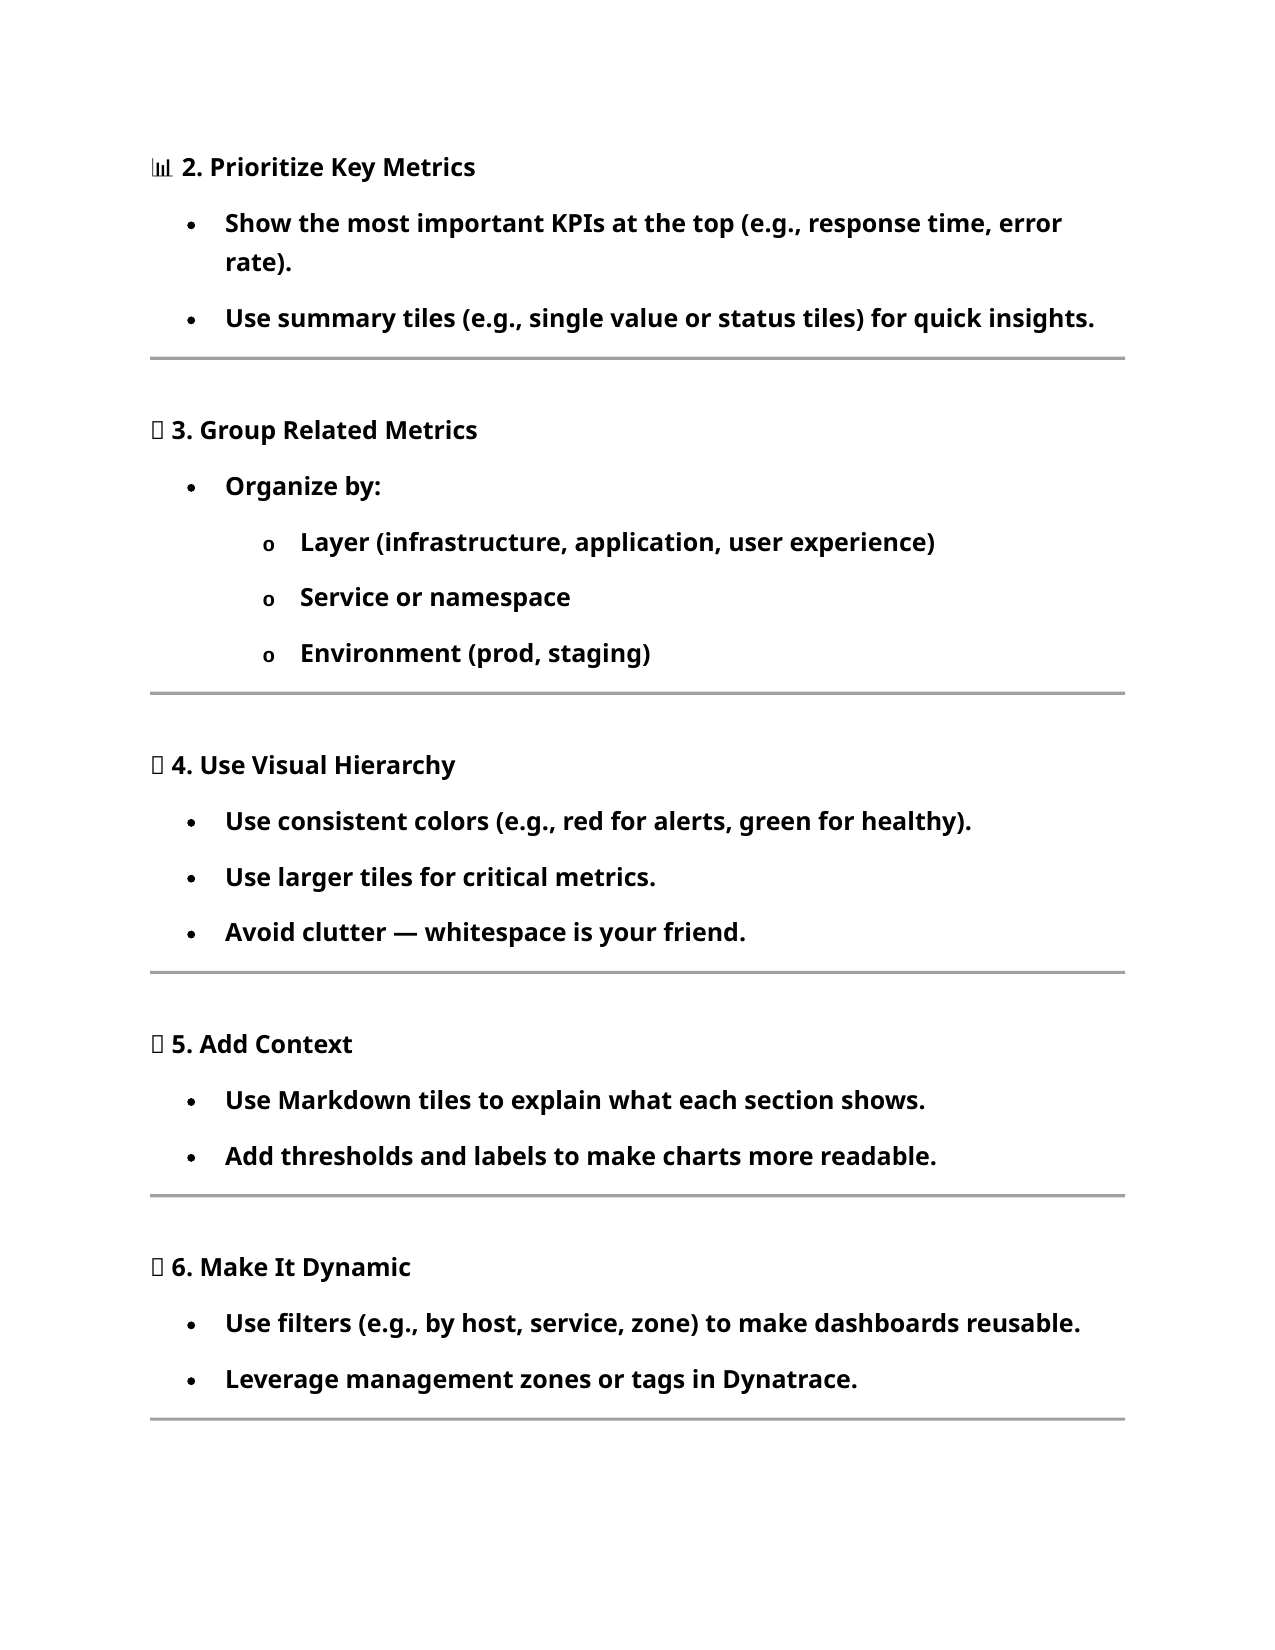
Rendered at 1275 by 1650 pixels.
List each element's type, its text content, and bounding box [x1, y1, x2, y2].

list Environment (prod, staging) [262, 636, 1125, 670]
list Use summary tiles (e.g., single value or status tiles) for quick insights. [187, 301, 1125, 335]
list Add thresholds and labels to make charts more readable. [187, 1138, 1125, 1172]
text 🔄 6. Make It Dynamic [150, 1250, 1125, 1284]
list Use consistent colors (e.g., red for alerts, green for healthy). [187, 803, 1125, 837]
list Service or namespace [262, 580, 1125, 614]
list Leverage management zones or tags in Dynatrace. [187, 1362, 1125, 1396]
list Show the most important KPIs at the top (e.g., response time, error rate). [187, 206, 1125, 279]
list Use filters (e.g., by host, service, zone) to make dashboards reusable. [187, 1306, 1125, 1340]
text 🎨 4. Use Visual Hierarchy [150, 747, 1125, 782]
text 🧩 3. Group Related Metrics [150, 412, 1125, 447]
list Avoid clutter — whitespace is your friend. [187, 915, 1125, 949]
text 📊 2. Prioritize Key Metrics [150, 150, 1125, 184]
list Use larger tiles for critical metrics. [187, 859, 1125, 893]
list Organize by: [187, 468, 1125, 502]
list Layer (infrastructure, application, user experience) [262, 524, 1125, 558]
text 🧠 5. Add Context [150, 1027, 1125, 1061]
list Use Markdown tiles to explain what each section shows. [187, 1082, 1125, 1117]
